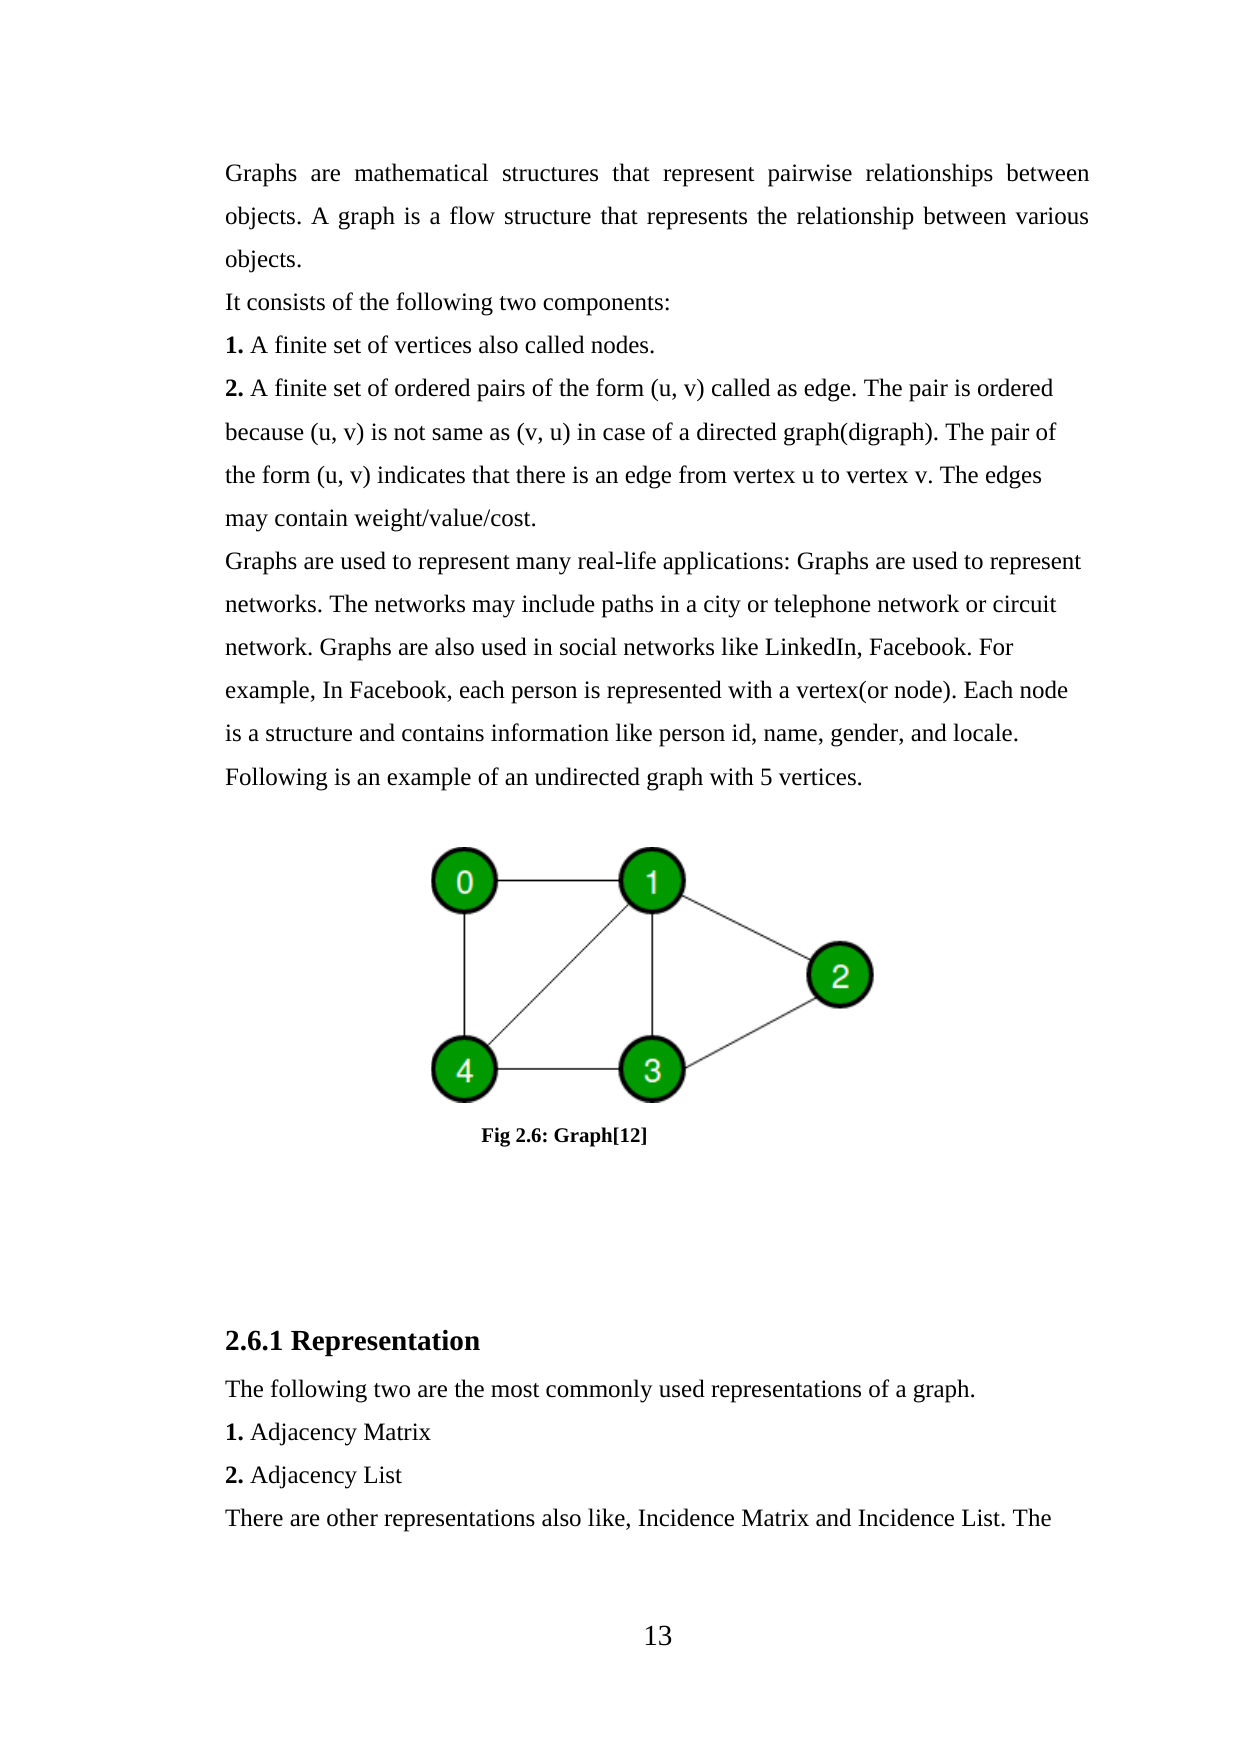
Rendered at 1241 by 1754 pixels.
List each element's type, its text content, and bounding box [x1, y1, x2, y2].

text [225, 1374, 1090, 1532]
text Graphs are mathematical structures that represent pairwise relationships between objects. A graph is a flow structure that represents the relationship between various objects. [225, 158, 1090, 273]
text It consists of the following two components: 1. A finite set of vertices also called nodes. 2. A finite set of ordered pairs of the form (u, v) called as edge. The pair is ordered because (u, v) is not same as (v, u) in case of a directed graph(digraph). The pair of the form (u, v) indicates that there is an edge from vertex u to vertex v. The edges may contain weight/value/cost. [225, 287, 1090, 532]
text 2.6.1 Representation [225, 1323, 1090, 1357]
text Following is an example of an undirected graph with 5 vertices. [225, 762, 1090, 790]
text Graphs are used to represent many real-life applications: Graphs are used to represent networks. The networks may include paths in a city or telephone network or circuit network. Graphs are also used in social networks like LinkedIn, Facebook. For example, In Facebook, each person is represented with a vertex(or node). Each node is a structure and contains information like person id, name, gender, and locale. [225, 546, 1090, 747]
text Fig 2.6: Graph[12] [375, 1123, 1090, 1147]
